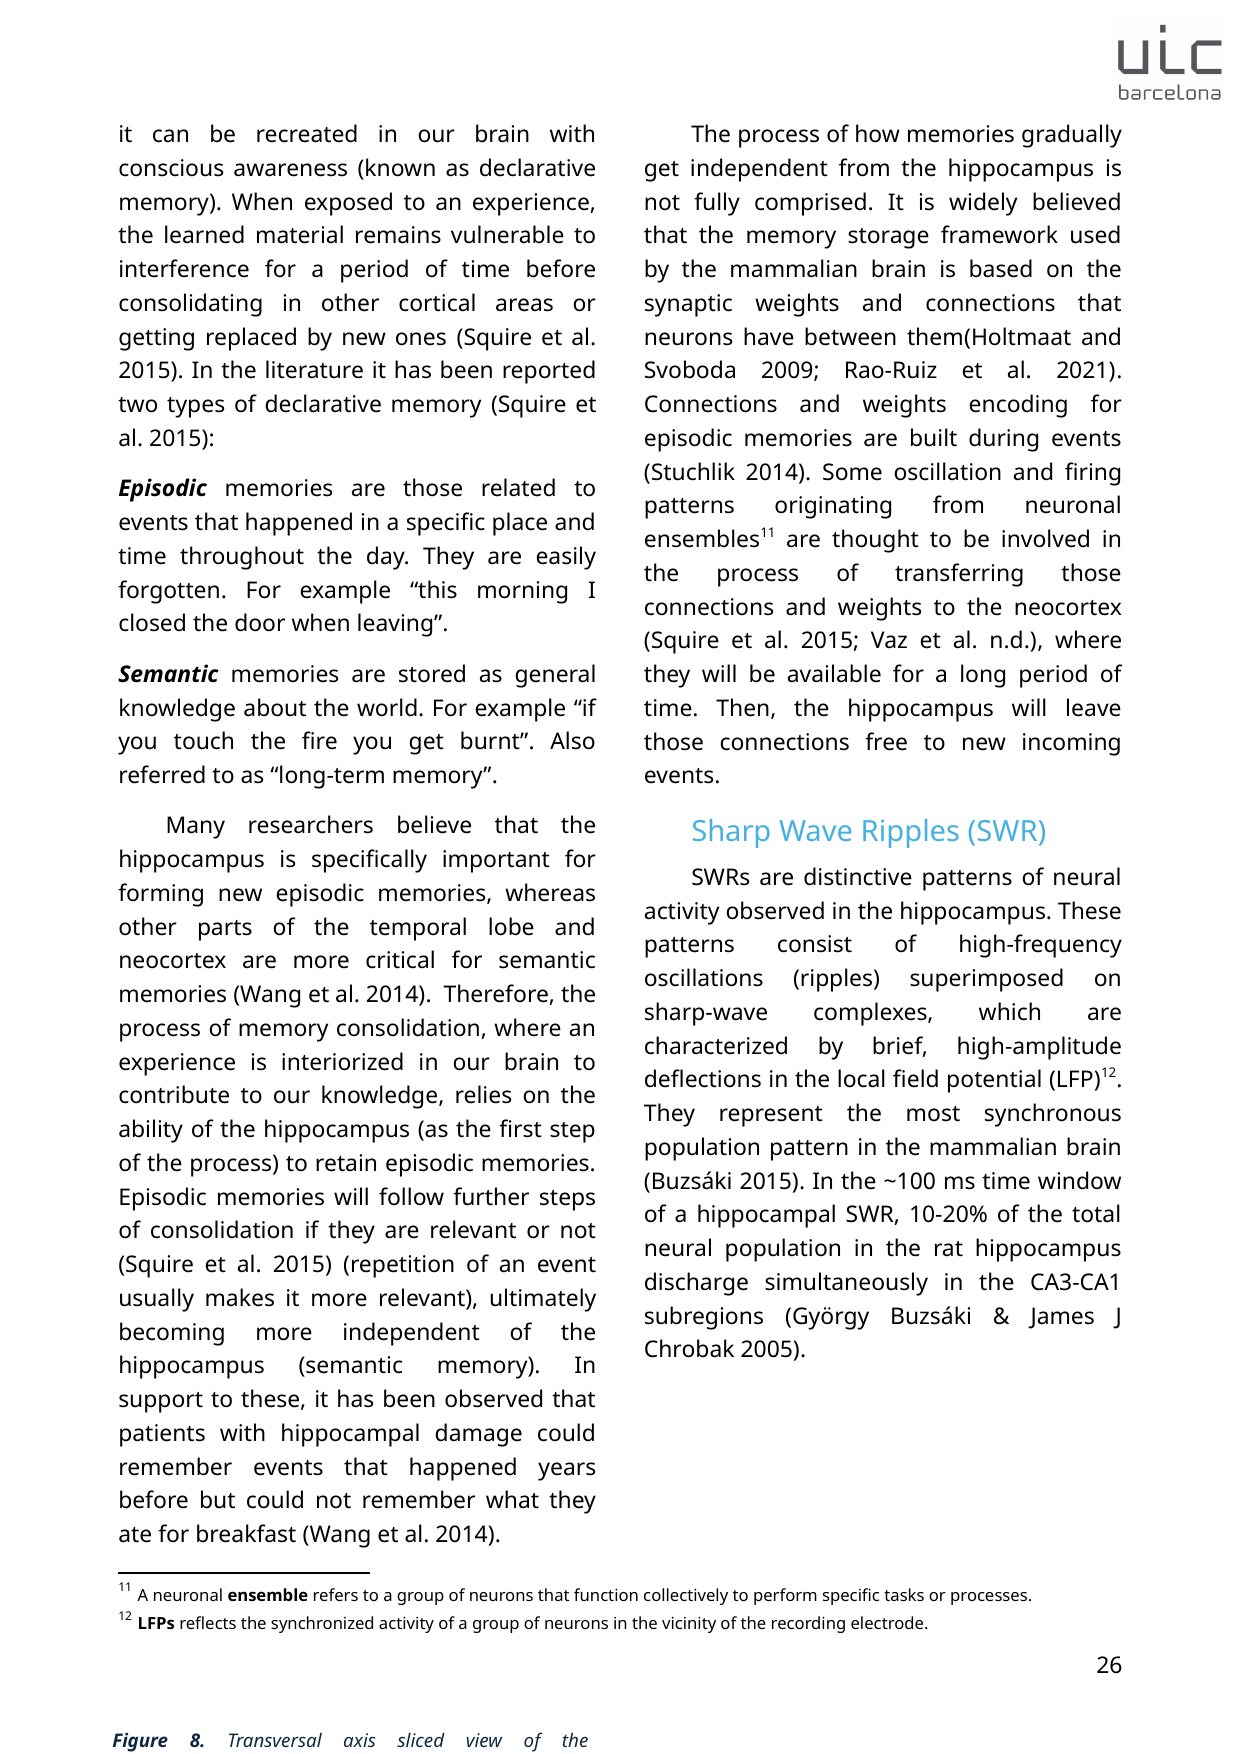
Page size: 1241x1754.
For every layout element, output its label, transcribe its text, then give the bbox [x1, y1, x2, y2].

text The process of how memories gradually get independent from the hippocampus is not fully comprised. It is widely believed that the memory storage framework used by the mammalian brain is based on the synaptic weights and connections that neurons have between them. Connections and weights encoding for episodic memories are built during events . Some oscillation and firing patterns originating from neuronal ensembles are thought to be involved in the process of transferring those connections and weights to the neocortex , where they will be available for a long period of time. Then, the hippocampus will leave those connections free to new incoming events. [644, 118, 1122, 791]
text Many researchers believe that the hippocampus is specifically important for forming new episodic memories, whereas other parts of the temporal lobe and neocortex are more critical for semantic memories . Therefore, the process of memory consolidation, where an experience is interiorized in our brain to contribute to our knowledge, relies on the ability of the hippocampus (as the first step of the process) to retain episodic memories. Episodic memories will follow further steps of consolidation if they are relevant or not (repetition of an event usually makes it more relevant), ultimately becoming more independent of the hippocampus (semantic memory). In support to these, it has been observed that patients with hippocampal damage could remember events that happened years before but could not remember what they ate for breakfast . [118, 809, 596, 1549]
picture [1110, 11, 1229, 110]
text SWRs are distinctive patterns of neural activity observed in the hippocampus. These patterns consist of high-frequency oscillations (ripples) superimposed on sharp-wave complexes, which are characterized by brief, high-amplitude deflections in the local field potential (LFP). They represent the most synchronous population pattern in the mammalian brain . In the ~100 ms time window of a hippocampal SWR, 10-20% of the total neural population in the rat hippocampus discharge simultaneously in the CA3-CA1 subregions . [644, 861, 1122, 1365]
subtitle Sharp Wave Ripples (SWR) [644, 810, 1122, 849]
text Episodic memories are those related to events that happened in a specific place and time throughout the day. They are easily forgotten. For example “this morning I closed the door when leaving”. [118, 472, 596, 638]
text Semantic memories are stored as general knowledge about the world. For example “if you touch the fire you get burnt”. Also referred to as “long-term memory”. [118, 658, 596, 790]
